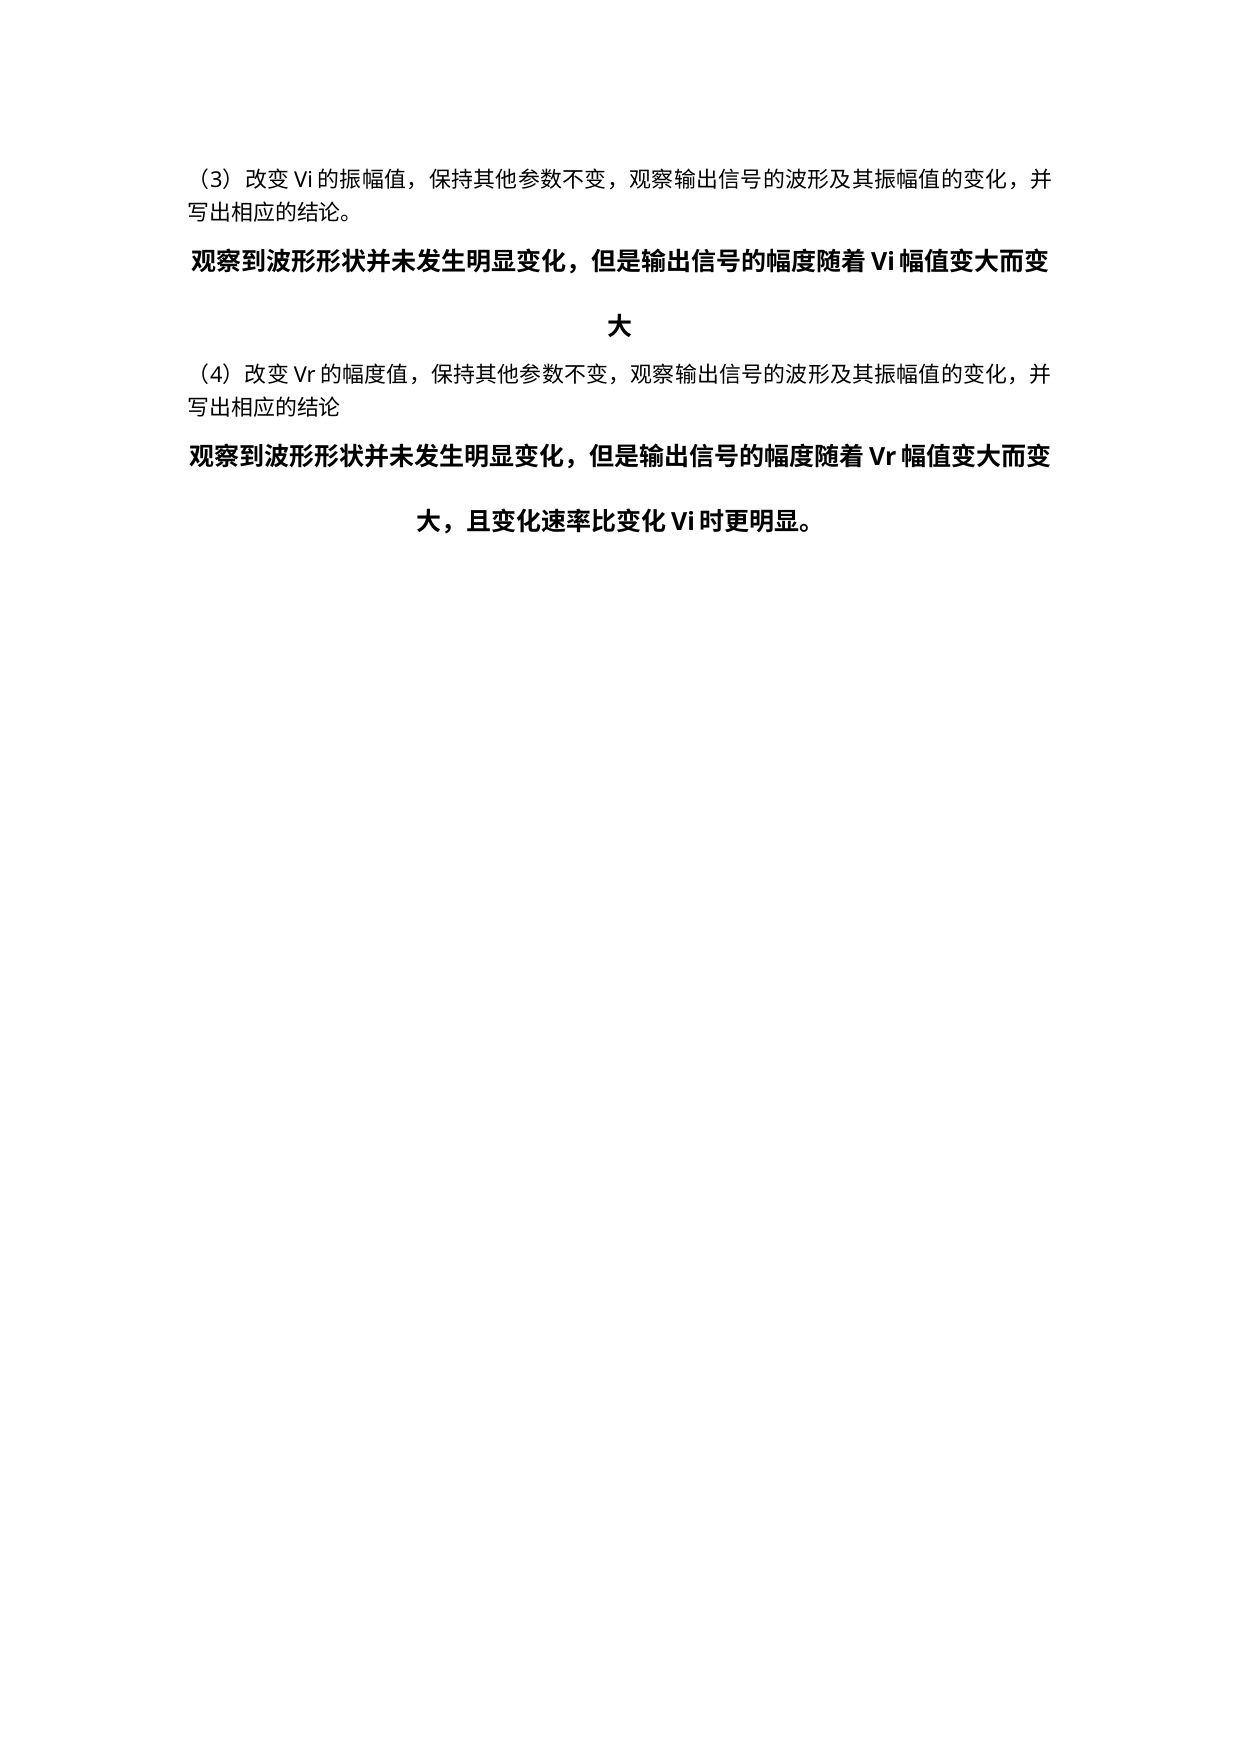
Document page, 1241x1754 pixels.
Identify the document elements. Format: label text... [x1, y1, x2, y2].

text （4）改变Vr的幅度值，保持其他参数不变，观察输出信号的波形及其振幅值的变化，并写出相应的结论 [187, 357, 1053, 422]
text （3）改变Vi的振幅值，保持其他参数不变，观察输出信号的波形及其振幅值的变化，并写出相应的结论。 [187, 162, 1053, 227]
text 观察到波形形状并未发生明显变化，但是输出信号的幅度随着Vi幅值变大而变大 [187, 227, 1053, 357]
text 观察到波形形状并未发生明显变化，但是输出信号的幅度随着Vr幅值变大而变大，且变化速率比变化Vi时更明显。 [187, 422, 1053, 552]
